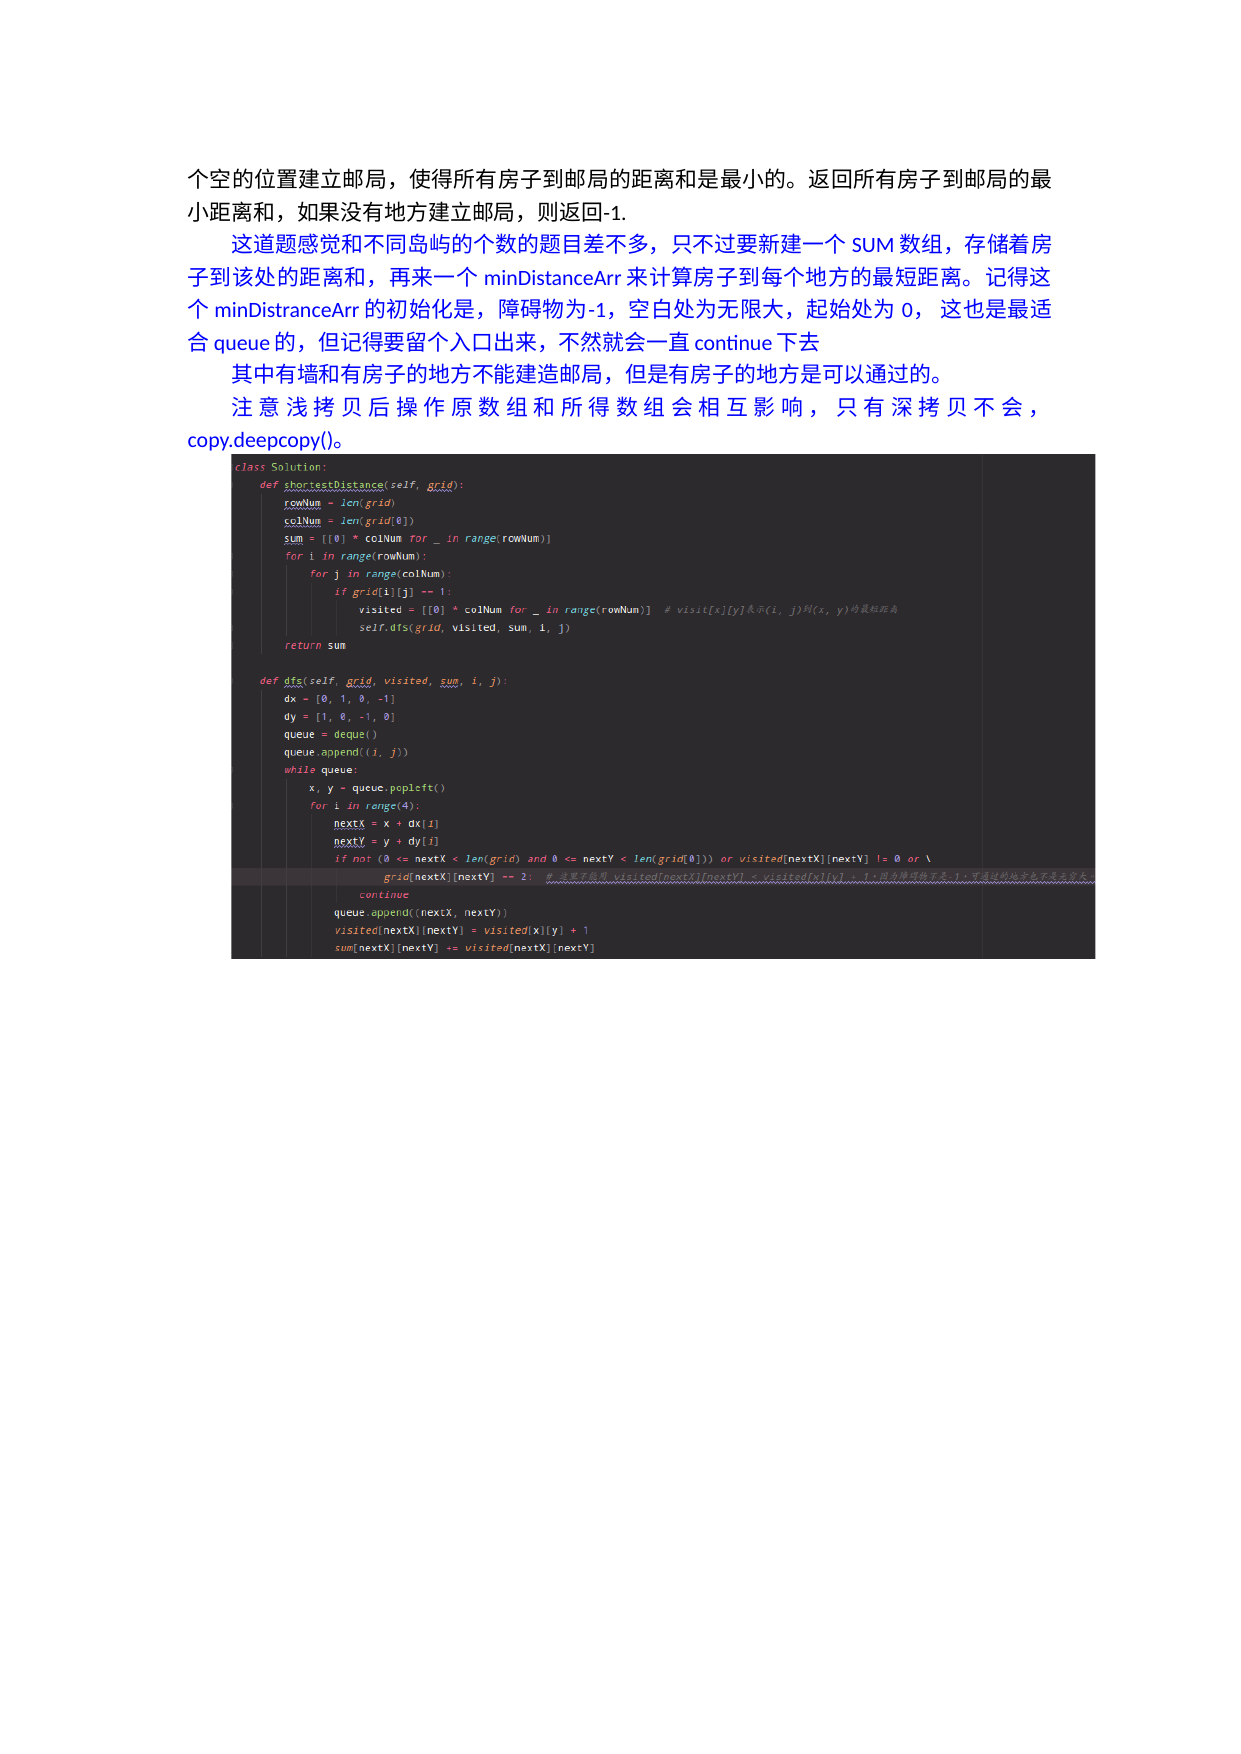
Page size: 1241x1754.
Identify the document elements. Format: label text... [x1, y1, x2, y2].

text 注意浅拷贝后操作原数组和所得数组会相互影响，只有深拷贝不会， copy.deepcopy()。 [187, 389, 1053, 454]
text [187, 162, 1053, 227]
text 其中有墙和有房子的地方不能建造邮局，但是有房子的地方是可以通过的。 [187, 357, 1053, 389]
picture [231, 454, 1096, 959]
text 这道题感觉和不同岛屿的个数的题目差不多，只不过要新建一个SUM数组，存储着房子到该处的距离和，再来一个minDistanceArr来计算房子到每个地方的最短距离。记得这个minDistranceArr的初始化是，障碍物为-1，空白处为无限大，起始处为0， 这也是最适合queue的，但记得要留个入口出来，不然就会一直continue下去 [187, 227, 1053, 357]
